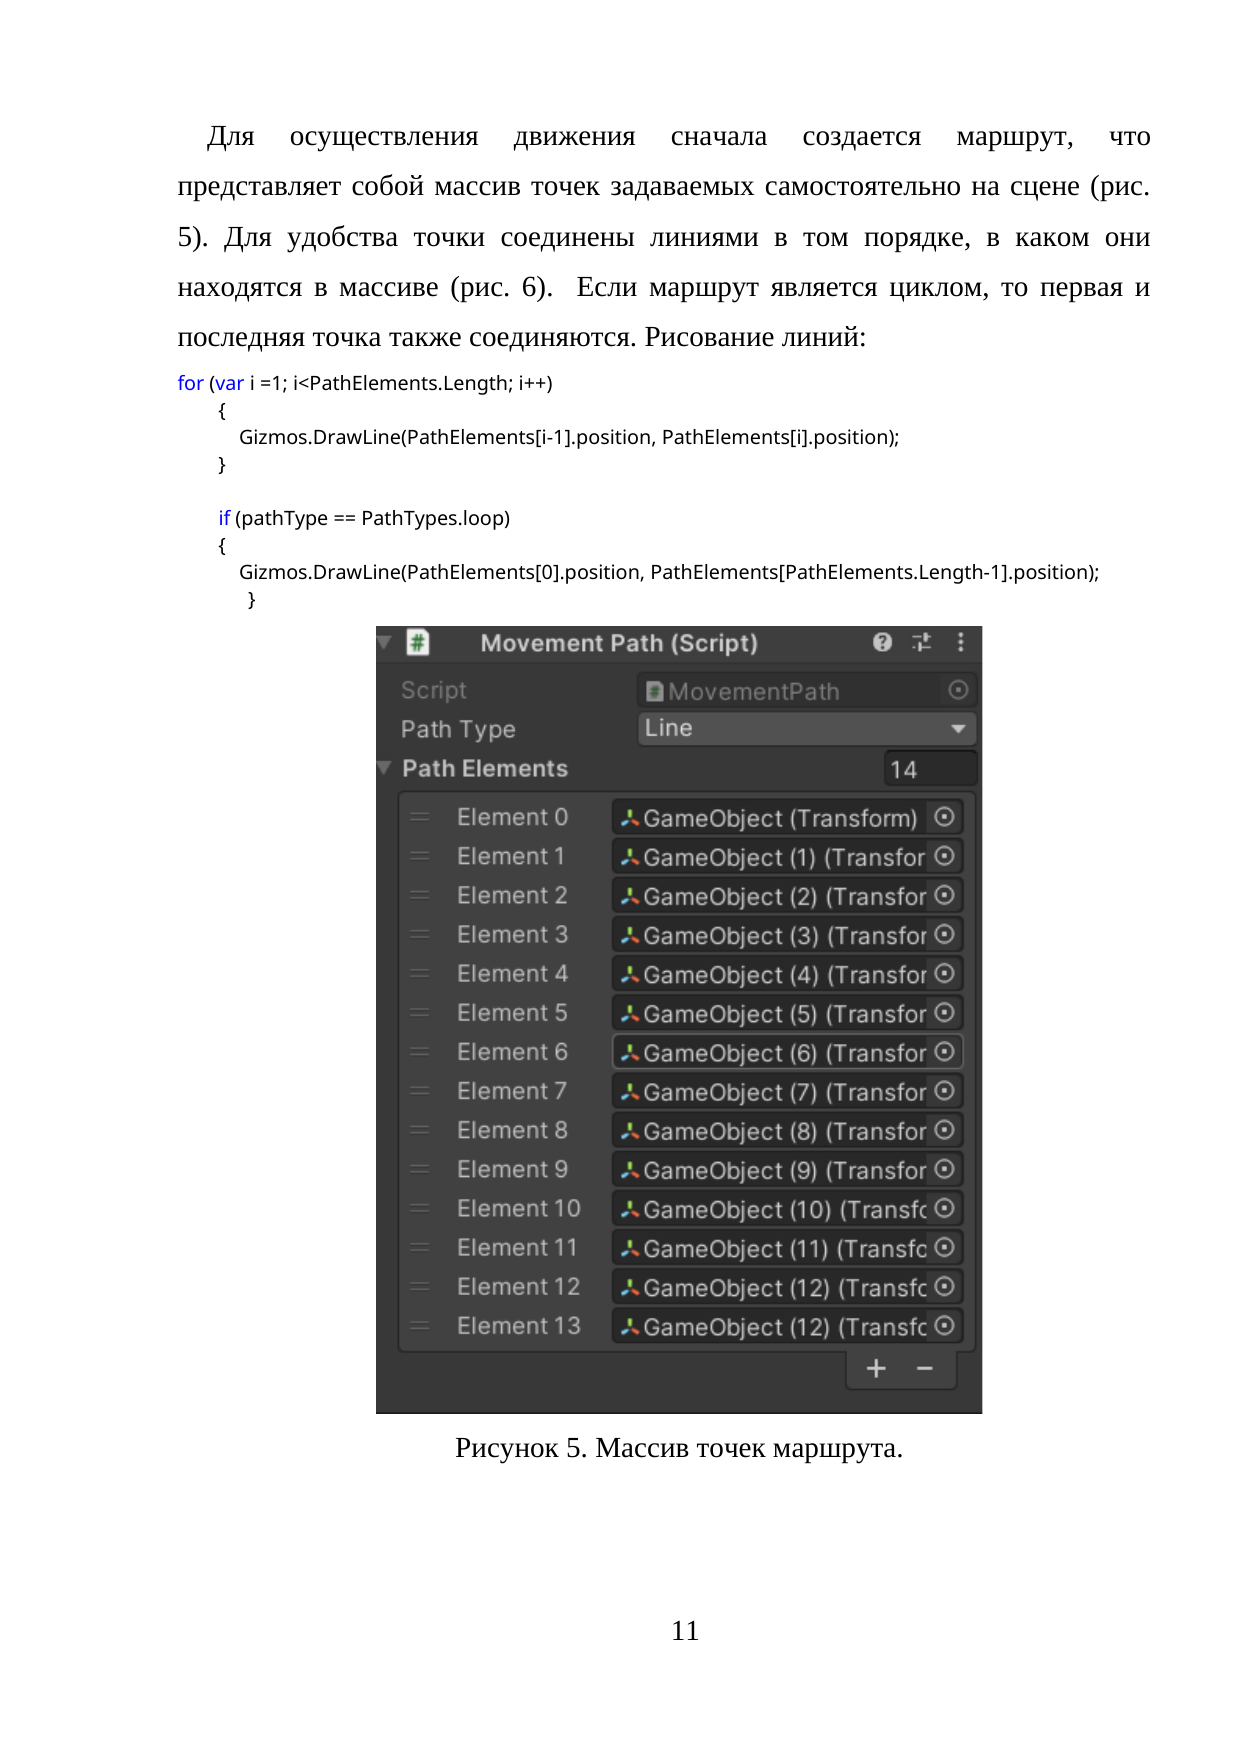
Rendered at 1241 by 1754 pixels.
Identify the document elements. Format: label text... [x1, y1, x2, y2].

text for (var i =1; i<PathElements.Length; i++) [177, 370, 1152, 397]
text Рисунок 5. Массив точек маршрута. [177, 1430, 1152, 1464]
text Gizmos.DrawLine(PathElements[i-1].position, PathElements[i].position); [177, 424, 1152, 451]
text Для осуществления движения сначала создается маршрут, что представляет собой массив точек задаваемых самостоятельно на сцене (рис. 5). Для удобства точки соединены линиями в том порядке, в каком они находятся в массиве (рис. 6). Если маршрут является циклом, то первая и последняя точка также соединяются. Рисование линий: [177, 118, 1152, 353]
text } [177, 451, 1152, 478]
text { [177, 397, 1152, 424]
text Gizmos.DrawLine(PathElements[0].position, PathElements[PathElements.Length-1].position); [177, 558, 1152, 586]
text { [177, 532, 1152, 558]
picture [376, 626, 983, 1414]
text if (pathType == PathTypes.loop) [177, 504, 1152, 532]
text } [177, 586, 1152, 612]
